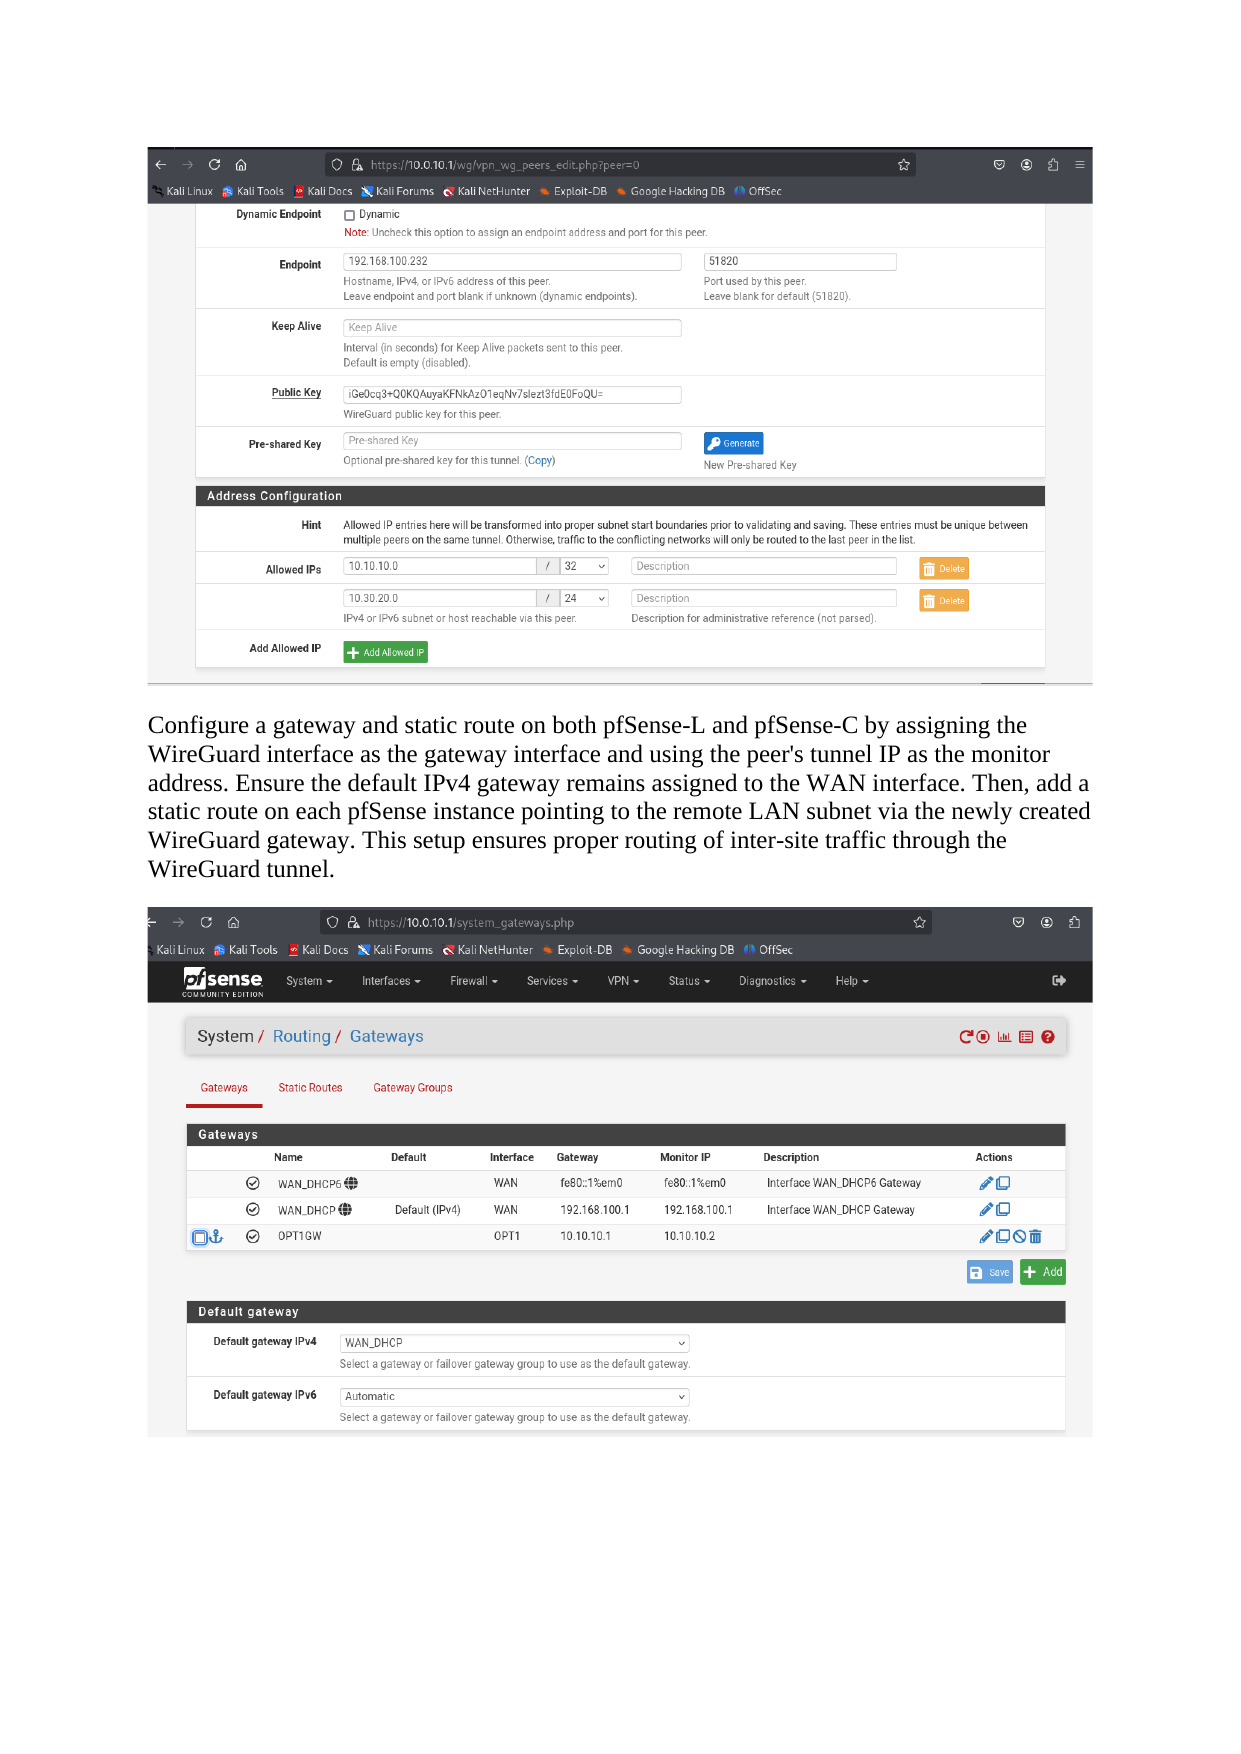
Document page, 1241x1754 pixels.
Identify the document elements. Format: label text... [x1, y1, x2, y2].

picture [147, 147, 1093, 686]
picture [147, 907, 1093, 1437]
text Configure a gateway and static route on both pfSense-L and pfSense-C by assigning the WireGuard interface as the gateway interface and using the peer's tunnel IP as the monitor address. Ensure the default IPv4 gateway remains assigned to the WAN interface. Then, add a static route on each pfSense instance pointing to the remote LAN subnet via the newly created WireGuard gateway. This setup ensures proper routing of inter-site traffic through the WireGuard tunnel. [148, 710, 1093, 883]
